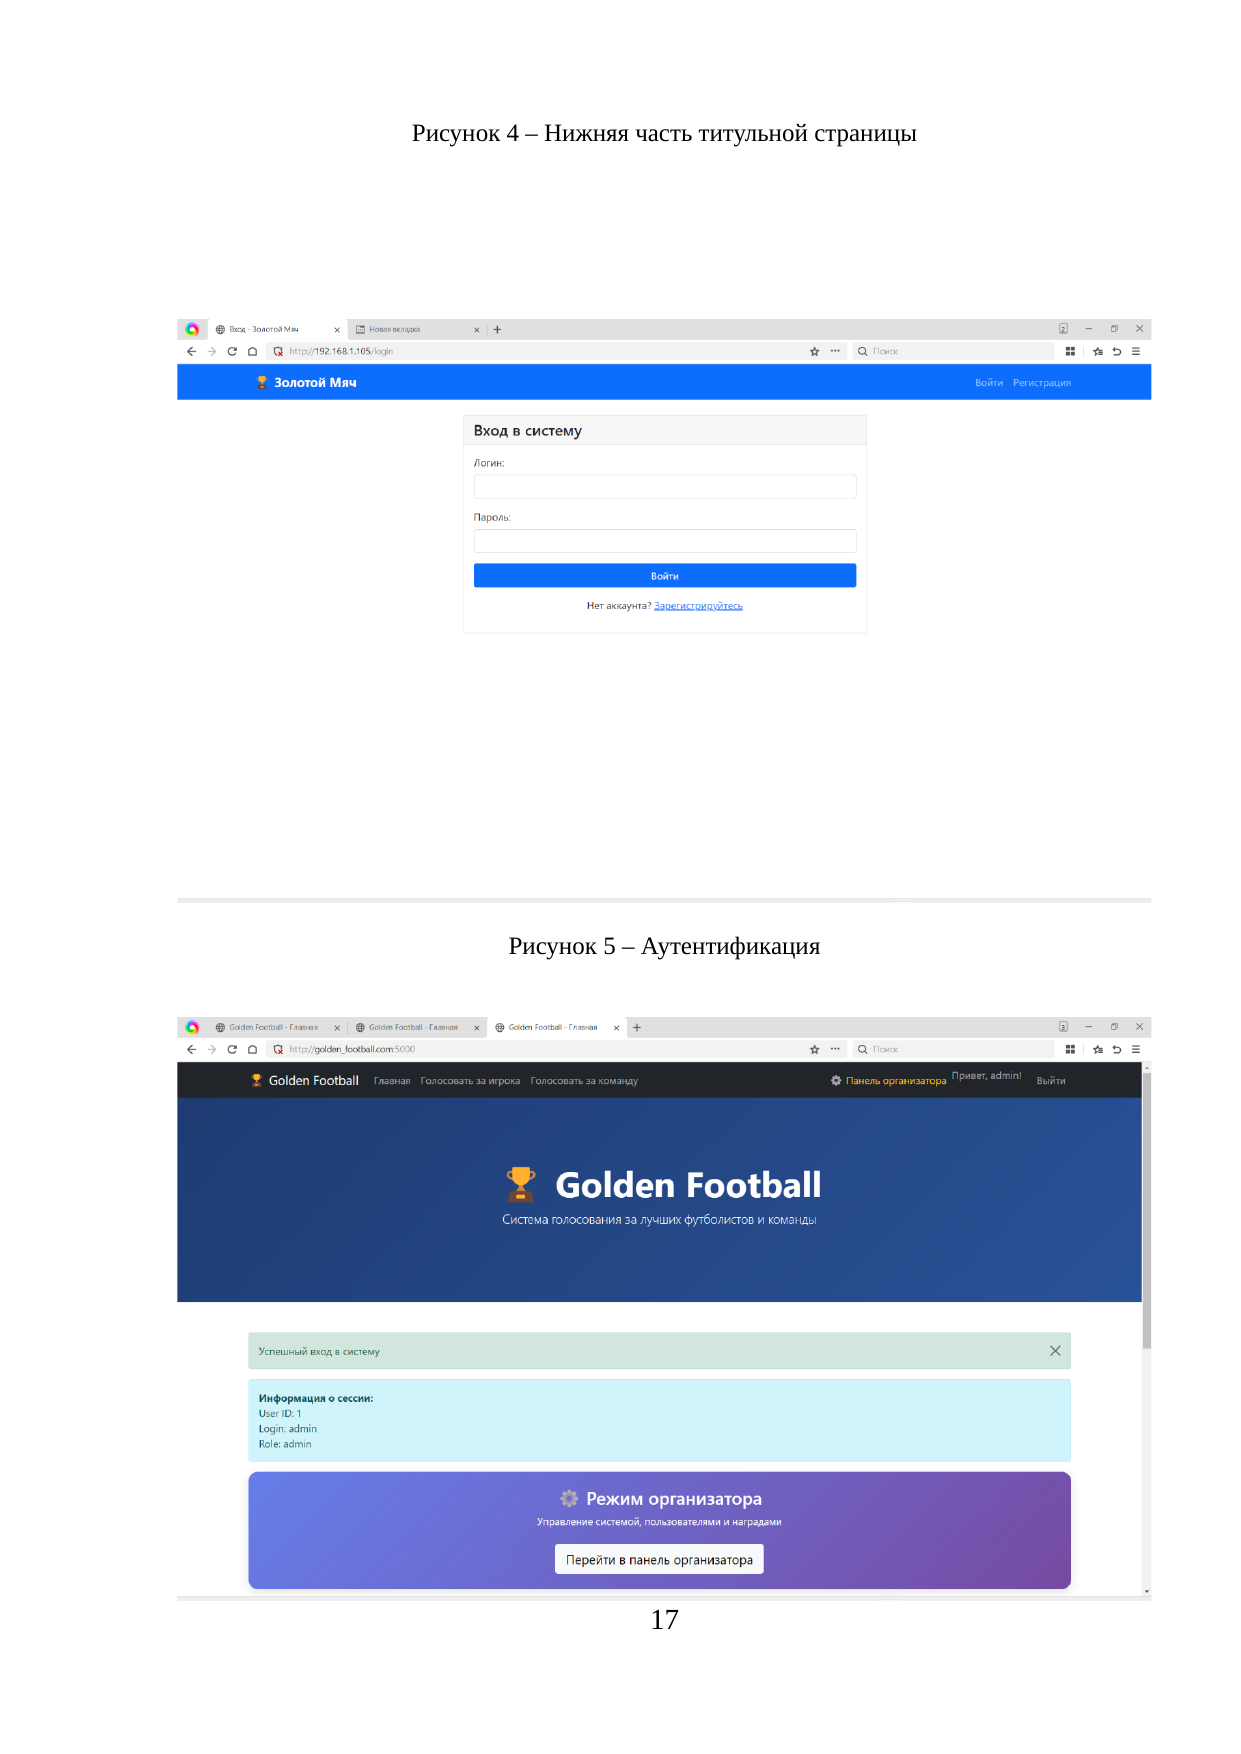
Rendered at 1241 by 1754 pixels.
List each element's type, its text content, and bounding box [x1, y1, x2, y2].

text Рисунок 4 – Нижняя часть титульной страницы [177, 118, 1152, 147]
picture [177, 319, 1152, 903]
picture [177, 1017, 1152, 1601]
text Рисунок 5 – Аутентификация [177, 931, 1152, 960]
